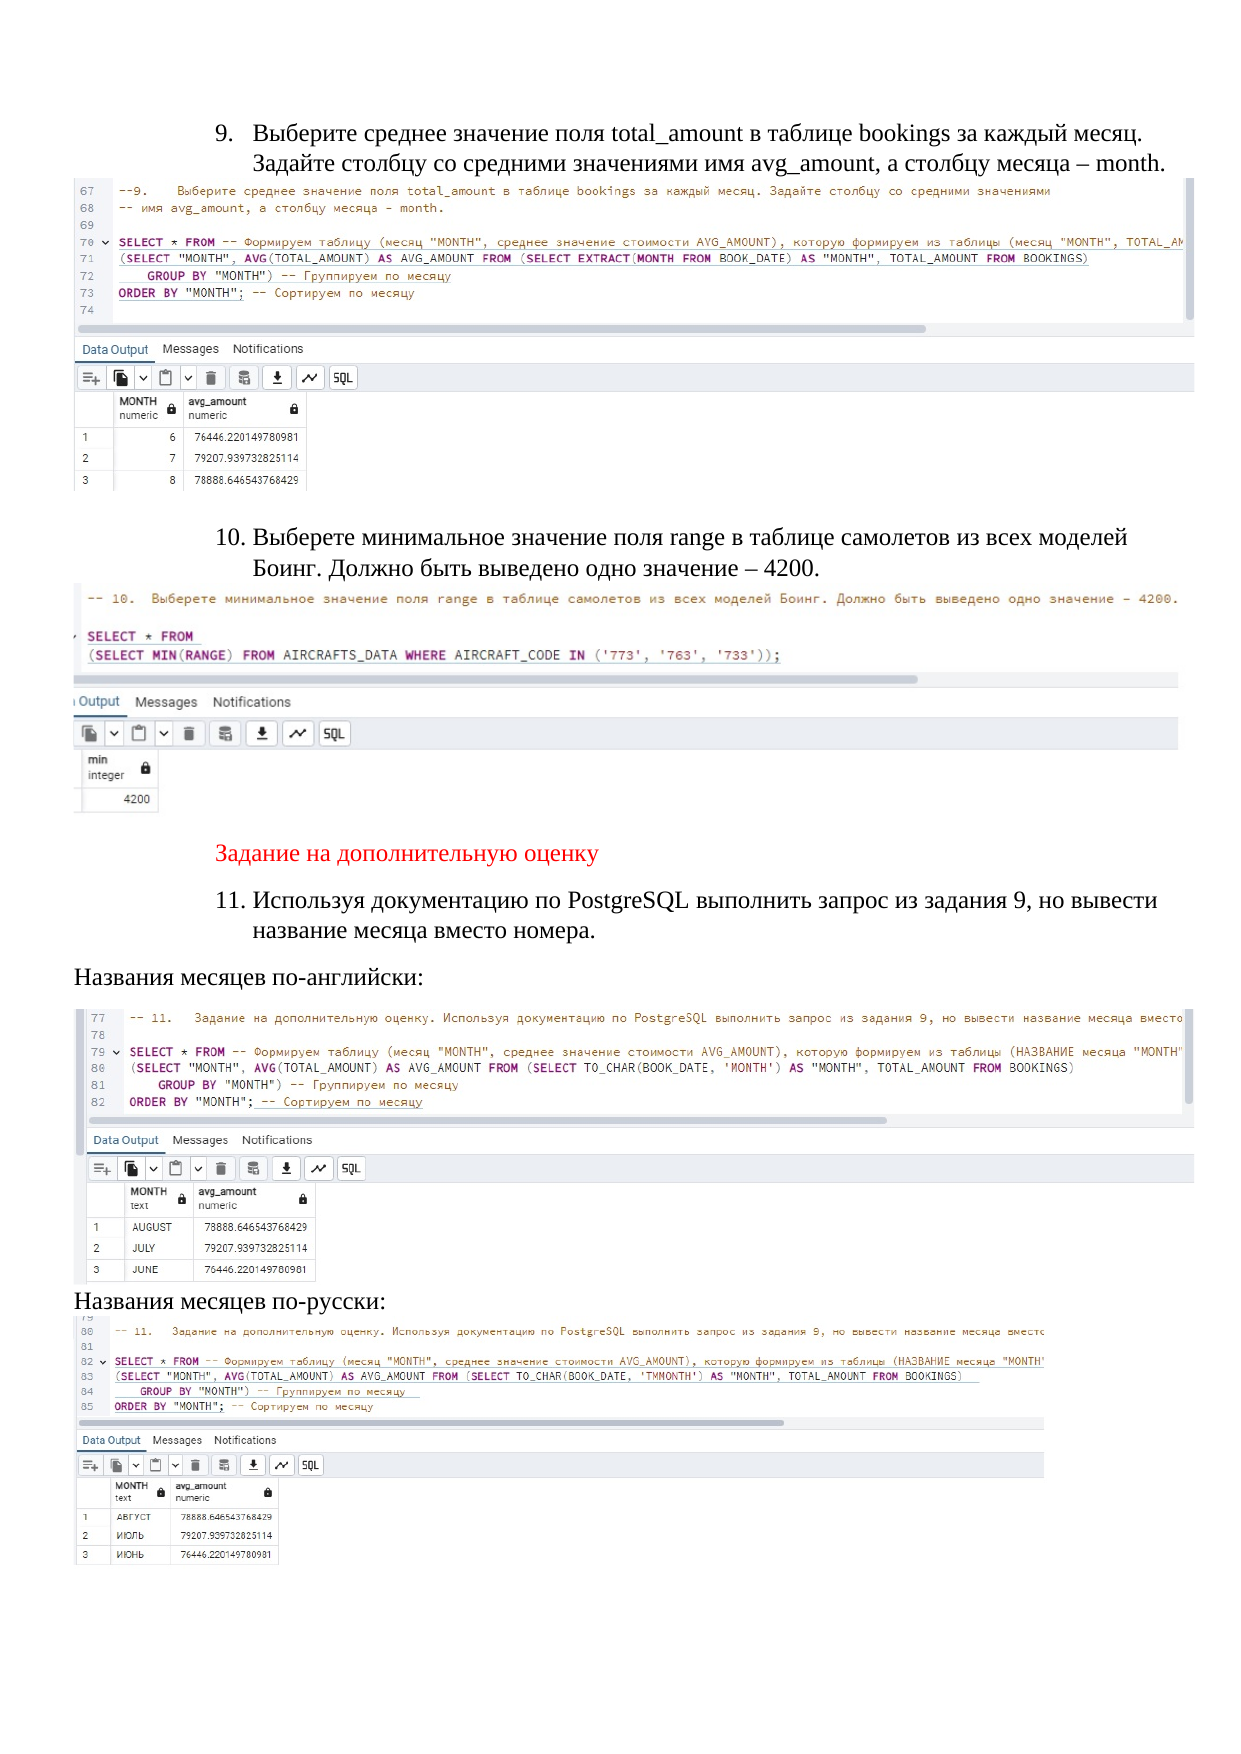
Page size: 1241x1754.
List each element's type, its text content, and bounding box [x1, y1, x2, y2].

list Названия месяцев по-русски: [74, 1286, 1196, 1315]
list Используя документацию по PostgreSQL выполнить запрос из задания 9, но вывести название месяца вместо номера. [215, 885, 1196, 944]
picture [73, 1316, 1048, 1569]
picture [73, 583, 1197, 820]
list Выберете минимальное значение поля range в таблице самолетов из всех моделей Боинг. Должно быть выведено одно значение – 4200. [215, 522, 1196, 581]
picture [73, 1009, 1195, 1285]
picture [73, 178, 1195, 491]
list Выберите среднее значение поля total_amount в таблице bookings за каждый месяц. Задайте столбцу со средними значениями имя avg_amount, а столбцу месяца – month. [215, 118, 1196, 177]
text Задание на дополнительную оценку [215, 838, 1152, 866]
text Названия месяцев по-английски: [74, 962, 1196, 991]
